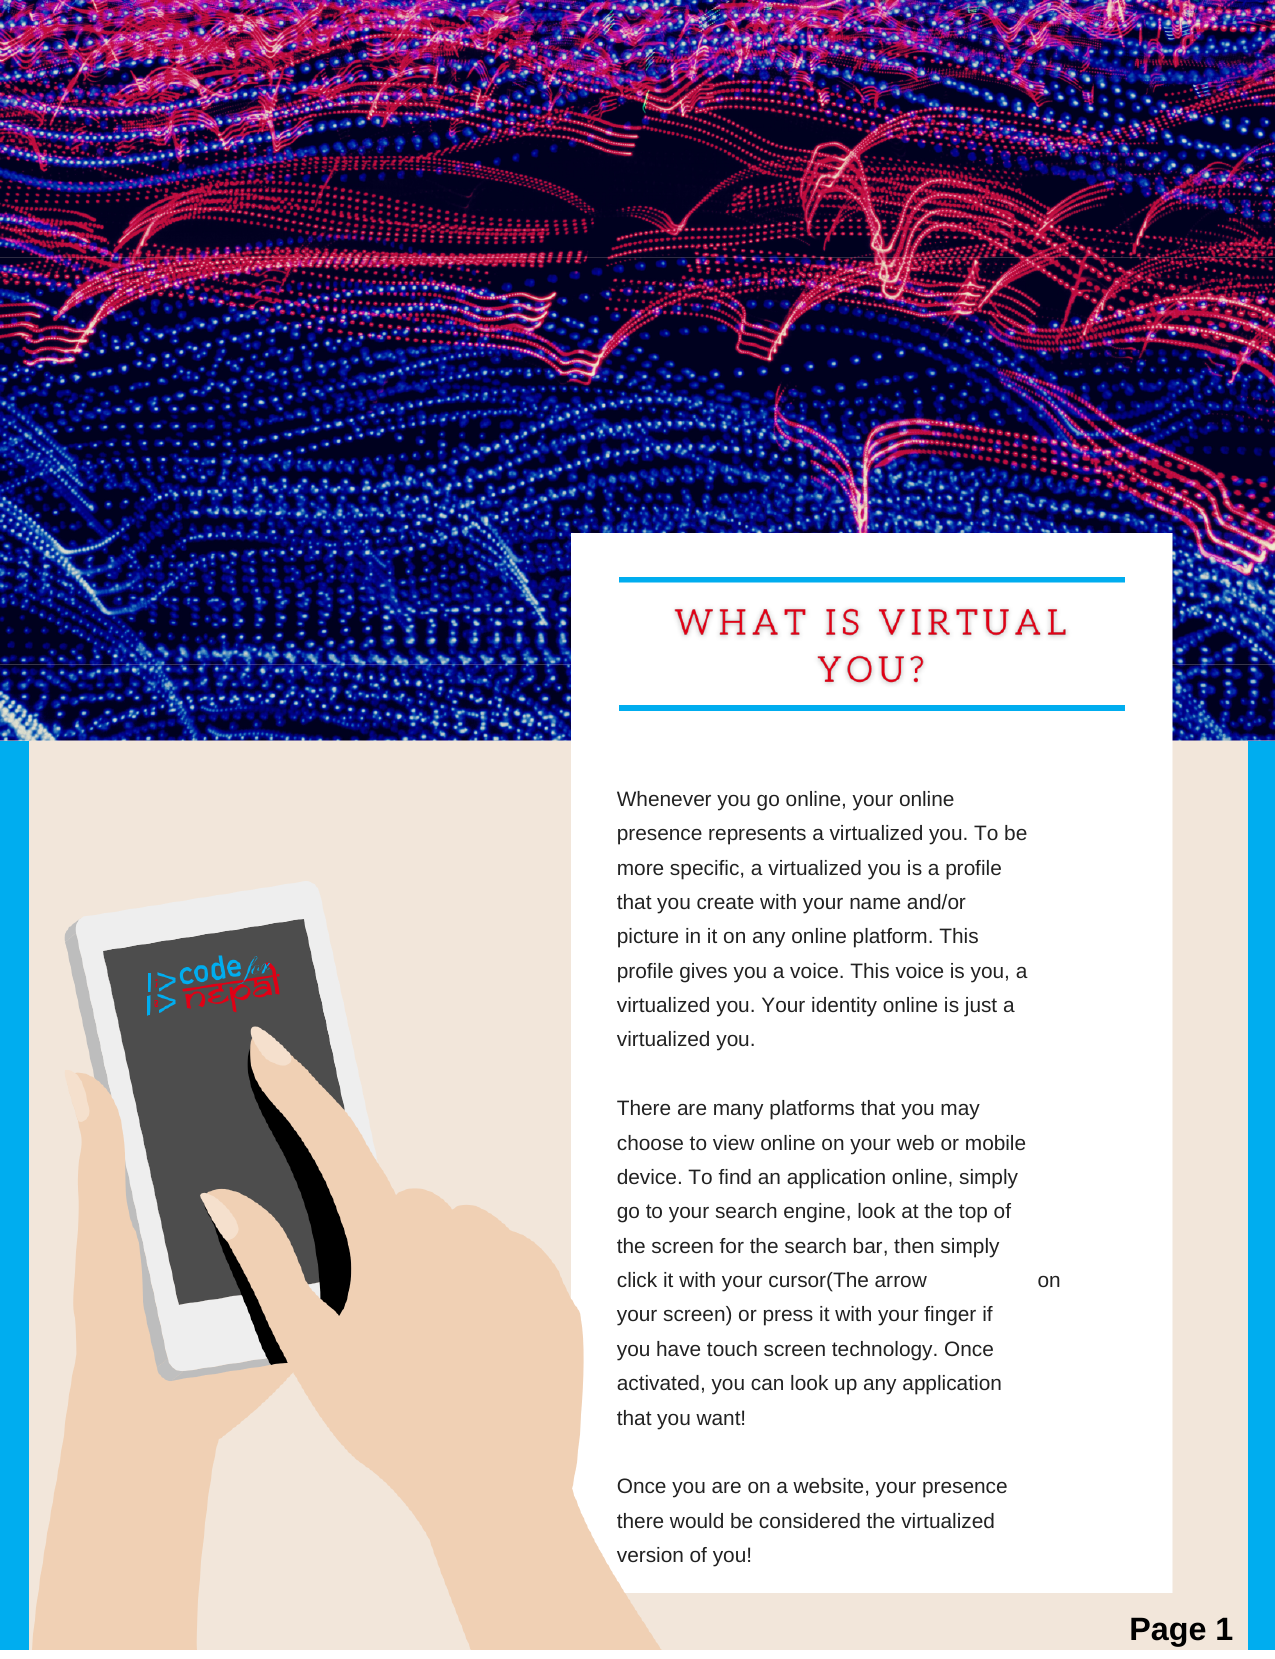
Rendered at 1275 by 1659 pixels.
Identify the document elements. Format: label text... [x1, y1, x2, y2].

text that you want! [617, 1405, 1233, 1429]
text choose to view online on your web or mobile [617, 1130, 1233, 1154]
text more specific, a virtualized you is a profile [617, 855, 1233, 879]
text There are many platforms that you may [617, 1096, 1233, 1120]
text that you create with your name and/or [617, 890, 1233, 914]
text you have touch screen technology. Once [617, 1337, 1233, 1361]
text version of you! [617, 1543, 1233, 1567]
text virtualized you. [617, 1027, 1233, 1051]
text profile gives you a voice. This voice is you, a [617, 958, 1233, 982]
text virtualized you. Your identity online is just a [617, 993, 1233, 1017]
text Whenever you go online, your online [617, 787, 1233, 811]
text the screen for the search bar, then simply [617, 1233, 1233, 1257]
text click it with your cursor(The arrow on [617, 1268, 1233, 1292]
text go to your search engine, look at the top of [617, 1199, 1233, 1223]
text picture in it on any online platform. This [617, 924, 1233, 948]
text presence represents a virtualized you. To be [617, 821, 1233, 845]
text your screen) or press it with your finger if [617, 1302, 1233, 1326]
text Page 1 [1129, 1610, 1233, 1647]
text there would be considered the virtualized [617, 1508, 1233, 1532]
text activated, you can look up any application [617, 1371, 1233, 1395]
text Once you are on a website, your presence [617, 1474, 1233, 1498]
picture [0, 0, 1275, 1650]
text device. To find an application online, simply [617, 1165, 1233, 1189]
